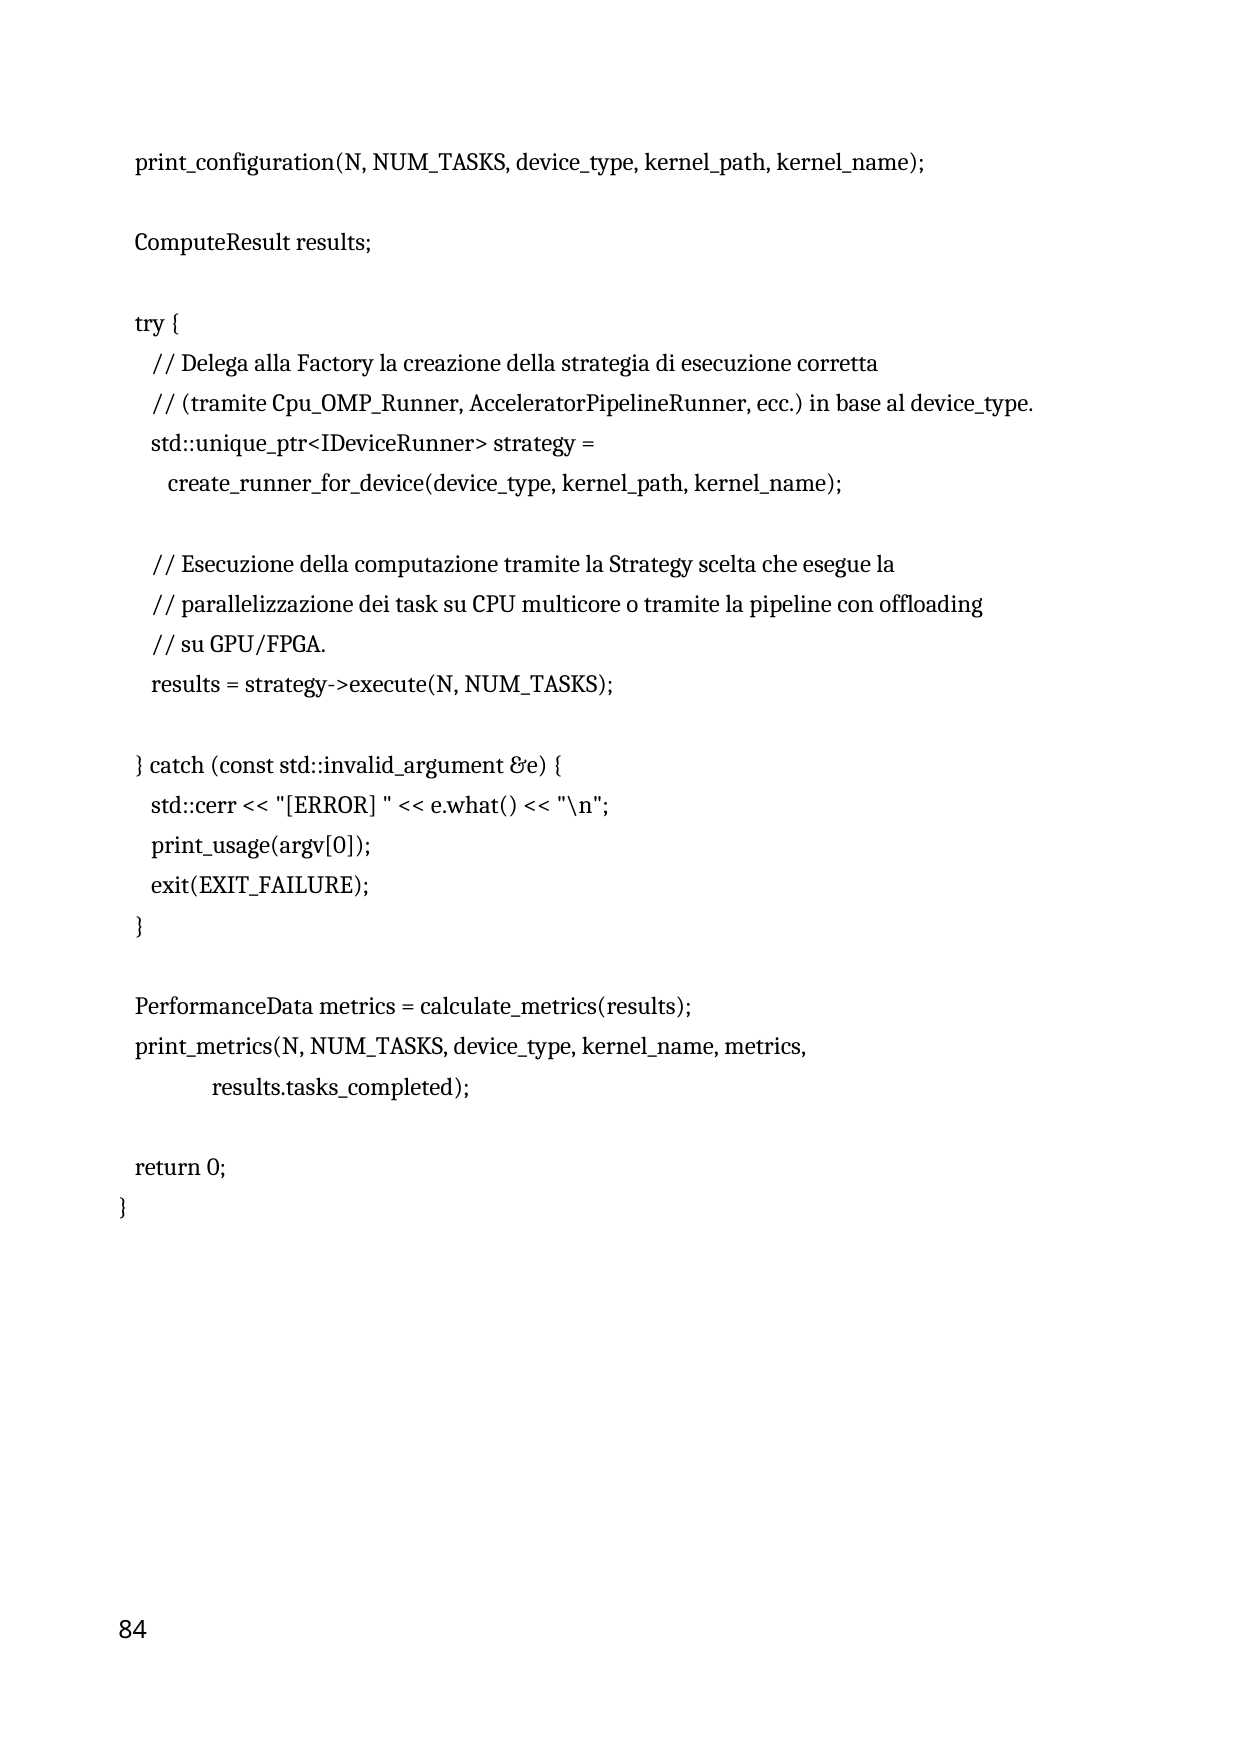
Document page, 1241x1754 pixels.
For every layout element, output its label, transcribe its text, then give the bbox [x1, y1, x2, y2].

text } catch (const std::invalid_argument &e) { [118, 751, 1122, 779]
text std::cerr << "[ERROR] " << e.what() << "\n"; [118, 791, 1122, 820]
text print_usage(argv[0]); [118, 831, 1122, 860]
text return 0; [118, 1153, 1122, 1182]
text // parallelizzazione dei task su CPU multicore o tramite la pipeline con offloading [118, 590, 1122, 619]
text create_runner_for_device(device_type, kernel_path, kernel_name); [118, 469, 1122, 498]
text results.tasks_completed); [118, 1072, 1122, 1101]
text try { [118, 308, 1122, 337]
text std::unique_ptr<IDeviceRunner> strategy = [118, 429, 1122, 458]
text // su GPU/FPGA. [118, 630, 1122, 659]
text PerformanceData metrics = calculate_metrics(results); [118, 992, 1122, 1021]
text // (tramite Cpu_OMP_Runner, AcceleratorPipelineRunner, ecc.) in base al device_type. [118, 389, 1122, 418]
text // Esecuzione della computazione tramite la Strategy scelta che esegue la [118, 550, 1122, 578]
text // Delega alla Factory la creazione della strategia di esecuzione corretta [118, 349, 1122, 377]
text exit(EXIT_FAILURE); [118, 871, 1122, 900]
text results = strategy->execute(N, NUM_TASKS); [118, 670, 1122, 699]
text ComputeResult results; [118, 228, 1122, 257]
text } [118, 912, 1122, 940]
text } [118, 1193, 1122, 1222]
text print_metrics(N, NUM_TASKS, device_type, kernel_name, metrics, [118, 1032, 1122, 1061]
text print_configuration(N, NUM_TASKS, device_type, kernel_path, kernel_name); [118, 148, 1122, 176]
